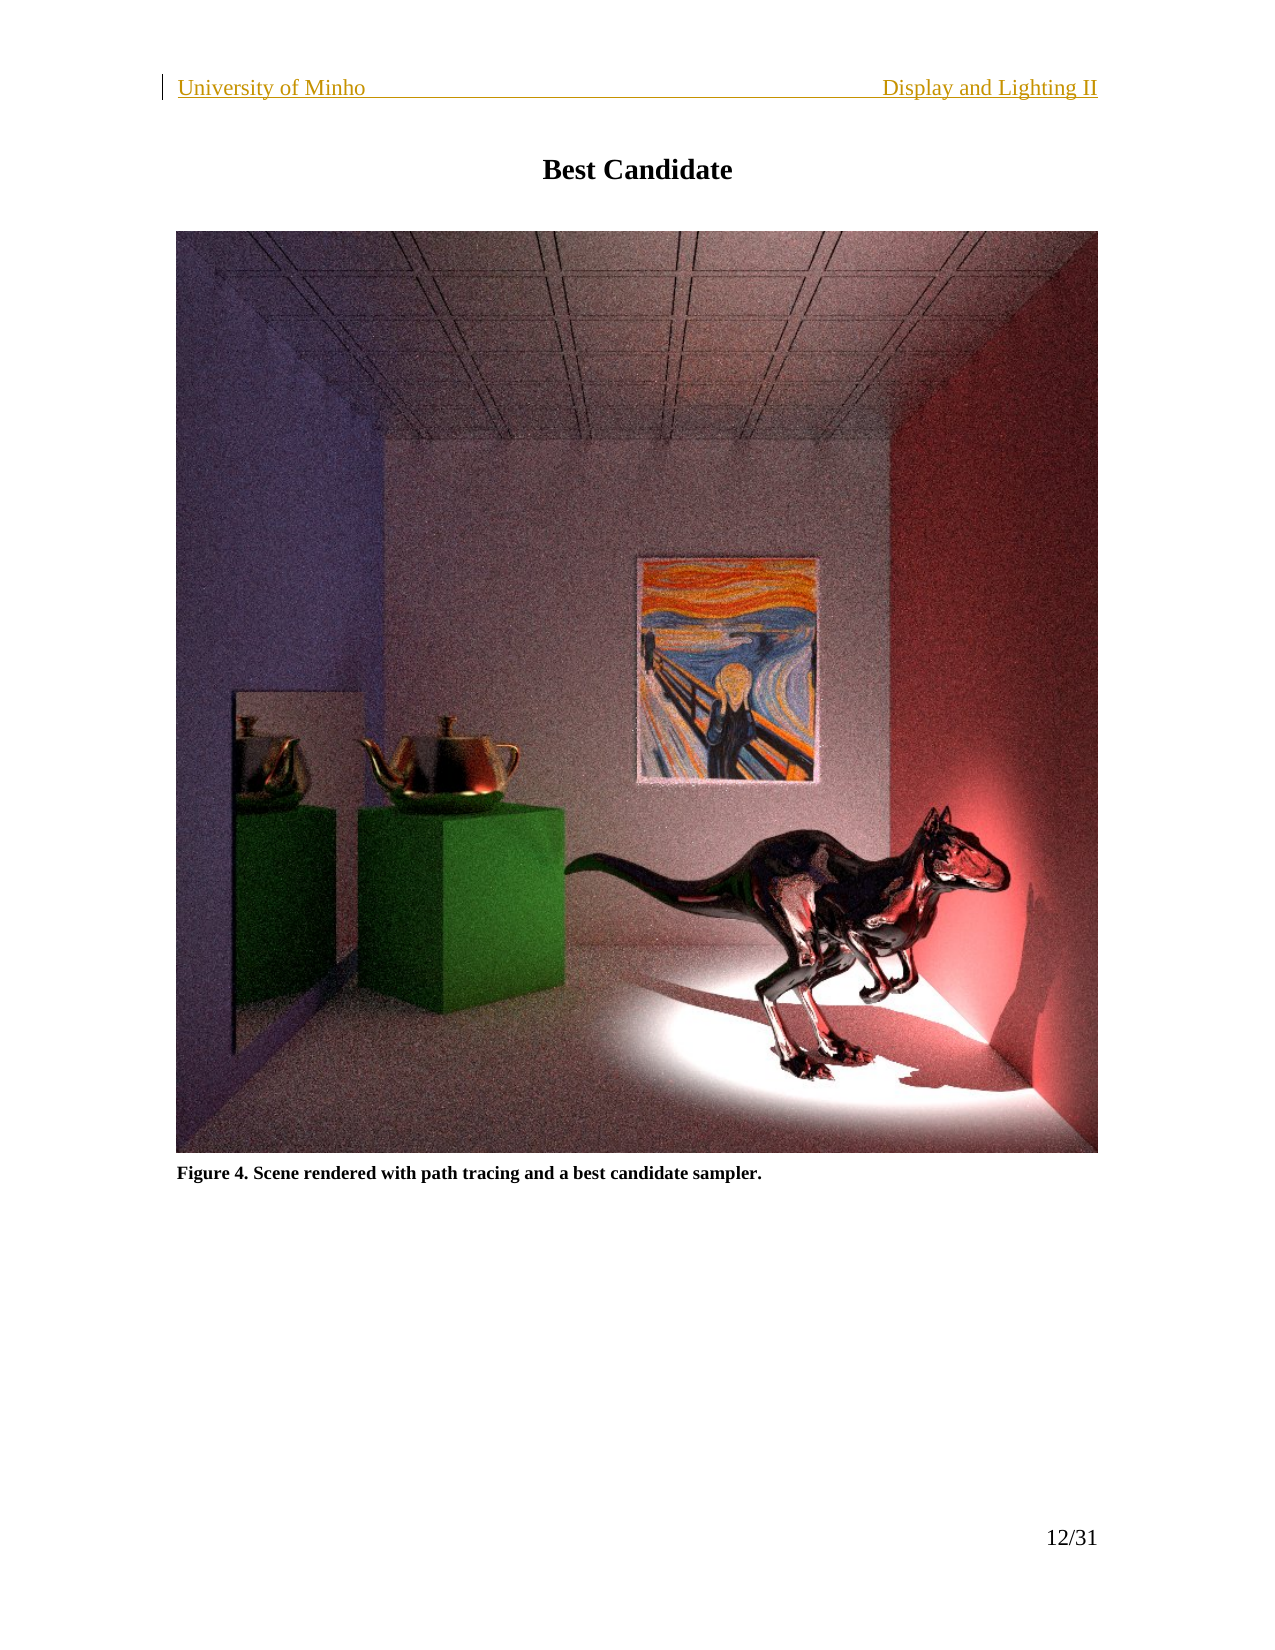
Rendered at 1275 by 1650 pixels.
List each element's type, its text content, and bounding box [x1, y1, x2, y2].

picture [176, 231, 1098, 1153]
subtitle Best Candidate [177, 152, 1098, 185]
